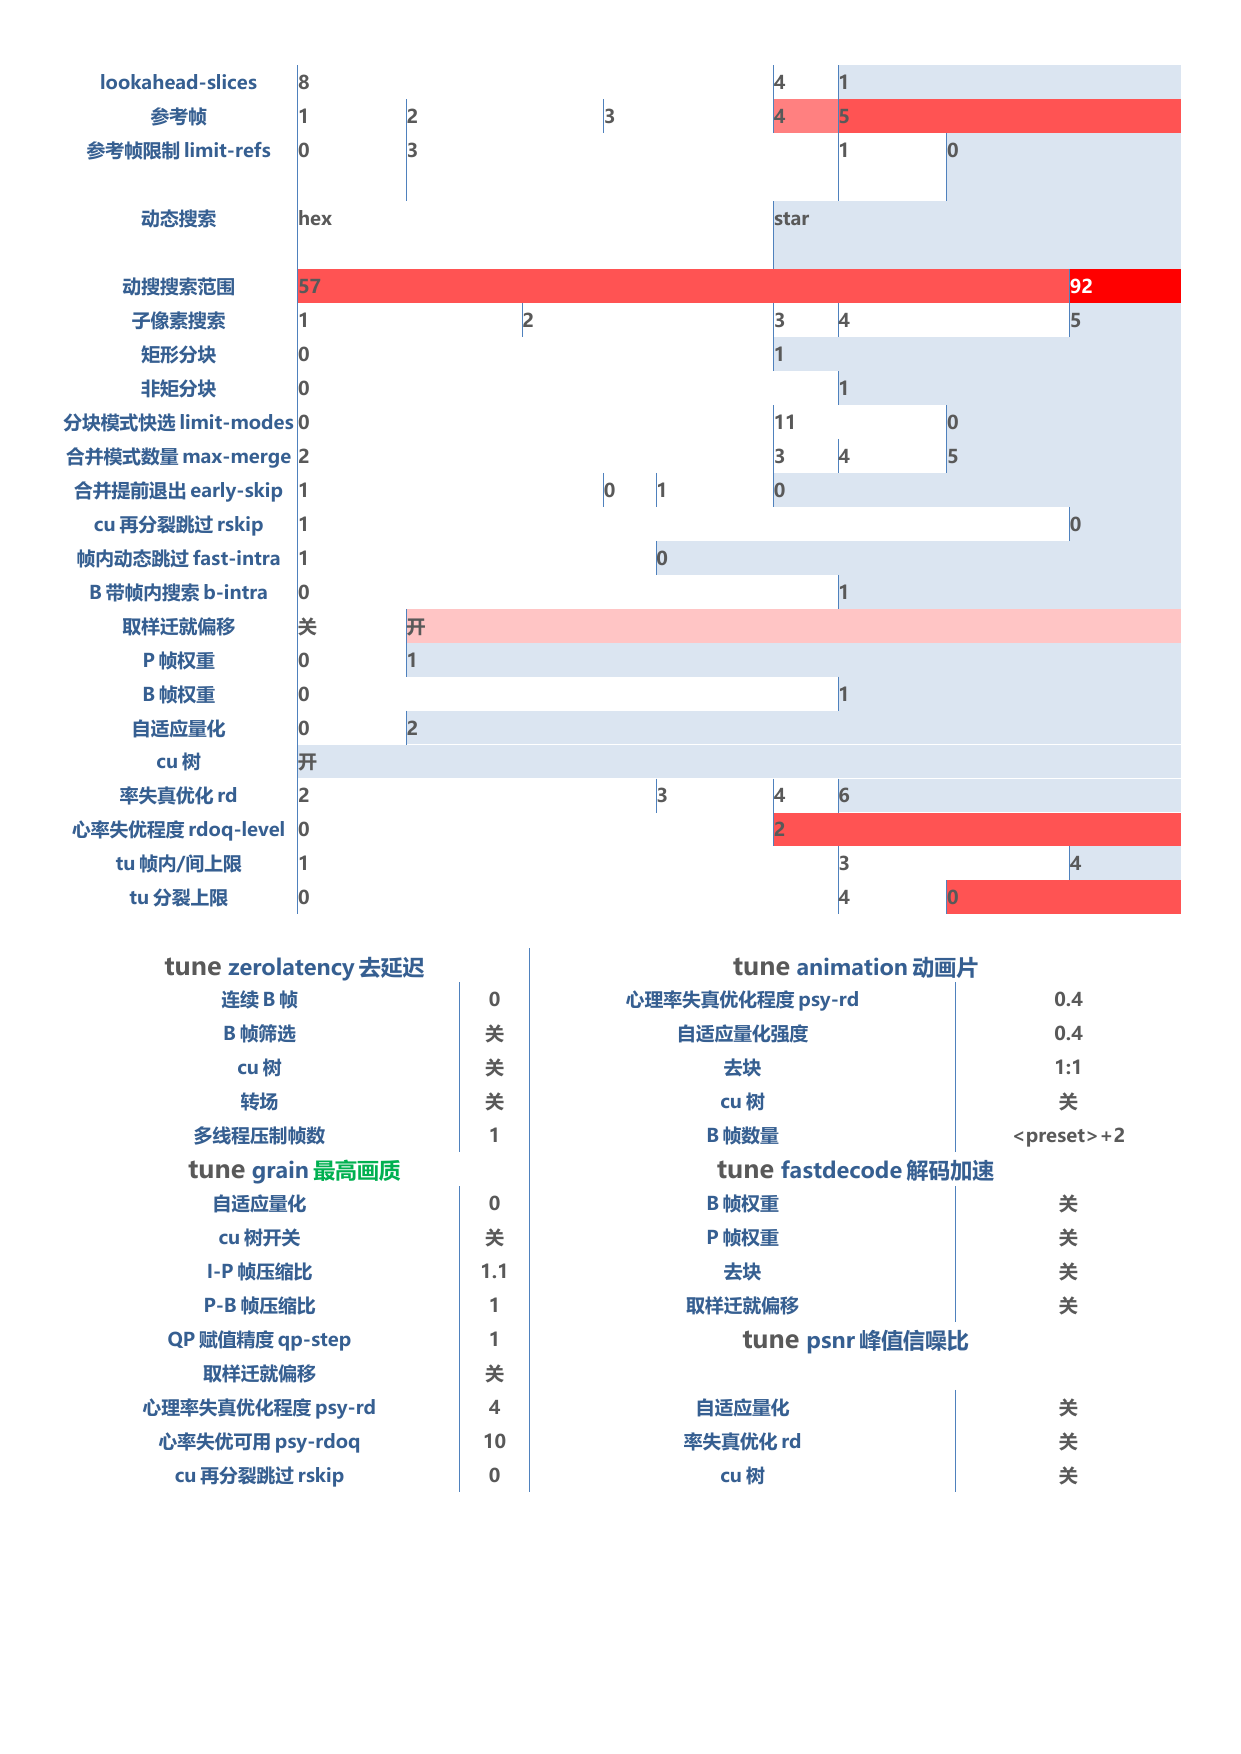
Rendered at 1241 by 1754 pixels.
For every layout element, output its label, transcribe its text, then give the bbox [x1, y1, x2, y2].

table_cell 2 [523, 303, 773, 337]
table_cell 3 [774, 439, 838, 473]
table_cell 心理率失真优化程度psy-rd [530, 982, 955, 1016]
table_cell 1:1 [956, 1050, 1181, 1084]
table_cell 1 [774, 337, 1181, 371]
table_cell 0 [947, 880, 1181, 914]
table_cell 5 [839, 99, 1181, 133]
table_cell 57 [298, 269, 1069, 303]
table_cell cu树 [59, 1050, 459, 1084]
table_cell 关 [956, 1288, 1181, 1322]
table_header tune animation动画片 [530, 948, 1181, 982]
table_cell B帧权重 [530, 1186, 955, 1220]
table_cell 0 [298, 880, 838, 914]
table_cell 开 [407, 609, 1181, 643]
table_cell 取样迁就偏移 [59, 609, 297, 643]
table_cell 0 [298, 405, 773, 439]
table_cell 关 [460, 1050, 529, 1084]
table_cell 1 [460, 1322, 529, 1356]
table_cell 10 [460, 1424, 529, 1458]
table_cell 0 [604, 473, 656, 507]
table_cell cu树 [530, 1084, 955, 1118]
table_cell 1 [839, 133, 946, 201]
table_cell 帧内动态跳过fast-intra [59, 541, 297, 575]
table_cell 1 [407, 643, 1181, 677]
table_cell 4 [839, 880, 946, 914]
table_cell 3 [774, 303, 838, 337]
table_cell 自适应量化 [530, 1390, 955, 1424]
table_cell 关 [956, 1186, 1181, 1220]
table_cell 1 [298, 541, 656, 575]
table_cell tune fastdecode解码加速 [530, 1152, 1181, 1186]
table_cell 非矩分块 [59, 371, 297, 405]
table_cell 1 [657, 473, 773, 507]
table_cell 0 [1070, 507, 1181, 541]
table_cell B帧数量 [530, 1118, 955, 1152]
table_cell 关 [956, 1424, 1181, 1458]
table_cell 3 [407, 133, 838, 201]
table_cell 0 [460, 1186, 529, 1220]
table_cell B帧筛选 [59, 1016, 459, 1050]
table_cell 6 [839, 779, 1181, 812]
table_cell 心理率失真优化程度psy-rd [59, 1390, 459, 1424]
table_cell 2 [407, 99, 603, 133]
table_cell tu帧内/间上限 [59, 846, 297, 880]
table_cell 率失真优化rd [59, 779, 297, 812]
table_cell star [774, 201, 1181, 269]
table_header tune zerolatency去延迟 [59, 948, 529, 982]
table_cell 关 [460, 1220, 529, 1254]
table_cell QP赋值精度qp-step [59, 1322, 459, 1356]
table_cell 取样迁就偏移 [530, 1288, 955, 1322]
table_cell 0 [298, 643, 406, 677]
table_cell B带帧内搜索b-intra [59, 575, 297, 609]
table_cell 0 [298, 371, 838, 405]
table_cell 0 [298, 575, 838, 609]
table_cell I-P帧压缩比 [59, 1254, 459, 1288]
table_cell 参考帧限制limit-refs [59, 133, 297, 201]
table_cell 分块模式快选limit-modes [59, 405, 297, 439]
table_cell 自适应量化 [59, 1186, 459, 1220]
table_cell 开 [298, 745, 1181, 778]
table_cell P-B帧压缩比 [59, 1288, 459, 1322]
table_cell 自适应量化强度 [530, 1016, 955, 1050]
table_cell 1 [839, 371, 1181, 405]
table_cell 动搜搜索范围 [59, 269, 297, 303]
table_cell 4 [1070, 846, 1181, 880]
table_cell 关 [460, 1084, 529, 1118]
table_cell 1 [298, 473, 603, 507]
table_cell B帧权重 [59, 677, 297, 711]
table_cell 合并提前退出early-skip [59, 473, 297, 507]
table_cell 关 [956, 1390, 1181, 1424]
table_cell lookahead-slices [59, 65, 297, 99]
table_cell 4 [774, 779, 838, 812]
table_cell hex [298, 201, 773, 269]
table_cell 0.4 [956, 982, 1181, 1016]
table_cell 1.1 [460, 1254, 529, 1288]
table_cell 8 [298, 65, 773, 99]
table_cell 矩形分块 [59, 337, 297, 371]
table_cell 关 [956, 1084, 1181, 1118]
table_cell 1 [298, 846, 838, 880]
table_cell tune psnr峰值信噪比 [530, 1322, 1181, 1390]
table_cell 多线程压制帧数 [59, 1118, 459, 1152]
table_cell 1 [839, 677, 1181, 711]
table_cell 2 [298, 439, 773, 473]
table_cell 1 [298, 507, 1069, 541]
table_cell P帧权重 [530, 1220, 955, 1254]
table_cell 0 [947, 133, 1181, 201]
table_cell 取样迁就偏移 [59, 1356, 459, 1390]
table_cell 0 [460, 982, 529, 1016]
table_cell tune grain最高画质 [59, 1152, 529, 1186]
table_cell cu树 [530, 1458, 955, 1492]
table_cell cu树 [59, 745, 297, 778]
table_cell 关 [956, 1220, 1181, 1254]
table_cell 关 [956, 1458, 1181, 1492]
table_cell 0 [947, 405, 1181, 439]
table_cell 2 [298, 779, 656, 812]
table_cell 4 [774, 99, 838, 133]
table_cell P帧权重 [59, 643, 297, 677]
table_cell 1 [460, 1118, 529, 1152]
table_cell 3 [839, 846, 1069, 880]
table_cell 心率失优程度rdoq-level [59, 813, 297, 846]
table_cell 连续B帧 [59, 982, 459, 1016]
table_cell 11 [774, 405, 946, 439]
table_cell 4 [460, 1390, 529, 1424]
table_cell cu树开关 [59, 1220, 459, 1254]
table_cell 4 [839, 303, 1069, 337]
table_cell 合并模式数量max-merge [59, 439, 297, 473]
table_cell 率失真优化rd [530, 1424, 955, 1458]
table_cell 0 [298, 337, 773, 371]
table_cell tu分裂上限 [59, 880, 297, 914]
table_cell 3 [604, 99, 773, 133]
table_cell <preset>+2 [956, 1118, 1181, 1152]
table_cell 1 [839, 65, 1181, 99]
table_cell 0 [460, 1458, 529, 1492]
table_cell 92 [1070, 269, 1181, 303]
table_cell 3 [657, 779, 773, 812]
table_cell 4 [839, 439, 946, 473]
table_cell 子像素搜索 [59, 303, 297, 337]
table_cell 0 [657, 541, 1181, 575]
table_cell 1 [460, 1288, 529, 1322]
table_cell 动态搜索 [59, 201, 297, 269]
table_cell 0 [298, 133, 406, 201]
table_cell 2 [407, 711, 1181, 744]
table_cell 去块 [530, 1254, 955, 1288]
table_cell 0 [298, 813, 773, 846]
table_cell 4 [774, 65, 838, 99]
table_cell 关 [460, 1356, 529, 1390]
table_cell 关 [460, 1016, 529, 1050]
table_cell 2 [774, 813, 1181, 846]
table_cell 去块 [530, 1050, 955, 1084]
table_cell cu再分裂跳过rskip [59, 507, 297, 541]
table_cell 1 [839, 575, 1181, 609]
table_cell 5 [947, 439, 1181, 473]
table_cell cu再分裂跳过rskip [59, 1458, 459, 1492]
table_cell 关 [298, 609, 406, 643]
table_cell 1 [298, 303, 522, 337]
table_cell 0 [298, 677, 838, 711]
table_cell 转场 [59, 1084, 459, 1118]
table_cell 0.4 [956, 1016, 1181, 1050]
table_cell 心率失优可用psy-rdoq [59, 1424, 459, 1458]
table_cell 1 [298, 99, 406, 133]
table_cell 5 [1070, 303, 1181, 337]
table_cell 0 [774, 473, 1181, 507]
table_cell 0 [298, 711, 406, 744]
table_cell 参考帧 [59, 99, 297, 133]
table_cell 自适应量化 [59, 711, 297, 744]
table_cell 关 [956, 1254, 1181, 1288]
